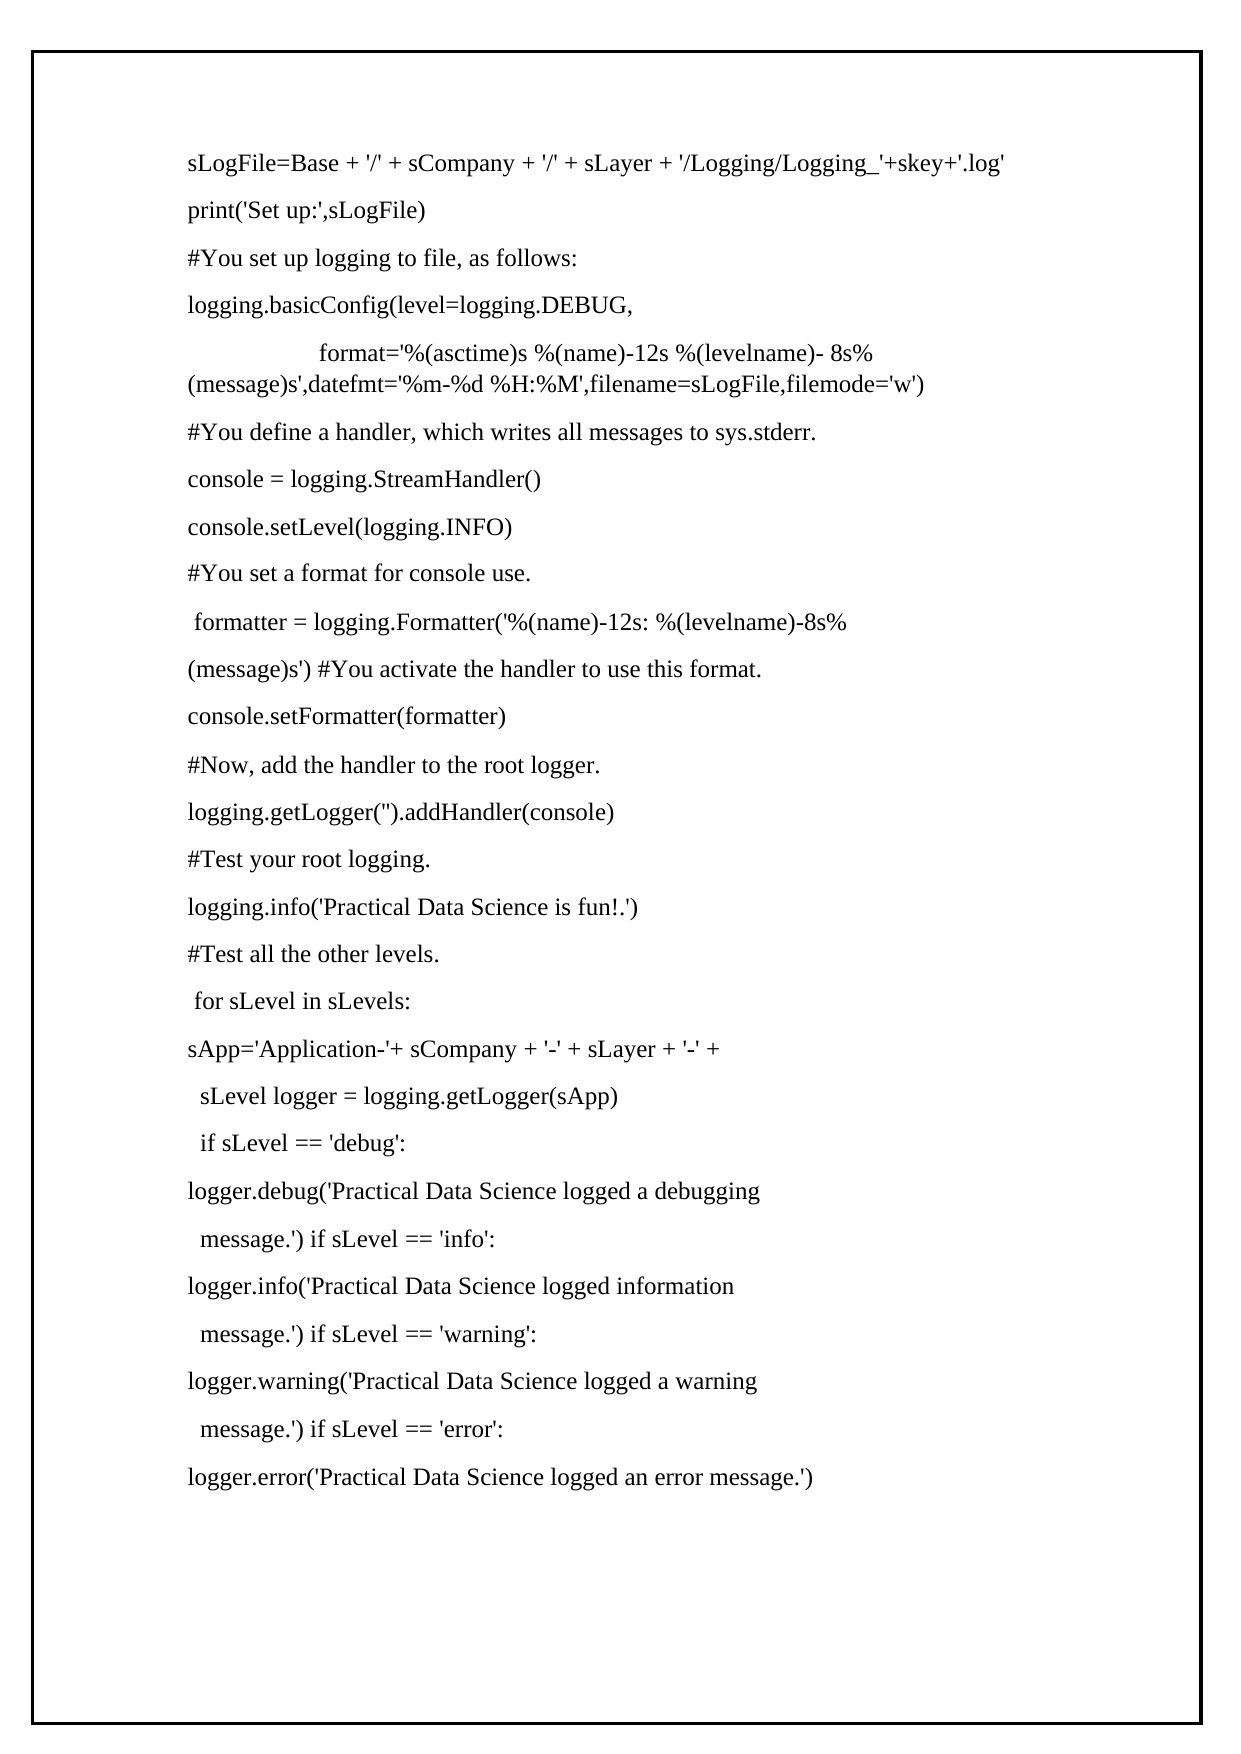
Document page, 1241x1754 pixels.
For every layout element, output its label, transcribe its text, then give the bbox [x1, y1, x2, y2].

text format='%(asctime)s %(name)-12s %(levelname)- 8s%(message)s',datefmt='%m-%d %H:%M',filename=sLogFile,filemode='w') [187, 338, 969, 398]
text sApp='Application-'+ sCompany + '-' + sLayer + '-' + sLevel logger = logging.getLogger(sApp) [187, 1034, 792, 1110]
text formatter = logging.Formatter('%(name)-12s: %(levelname)-8s%(message)s') #You activate the handler to use this format. [187, 607, 971, 683]
text if sLevel == 'debug': [200, 1129, 1199, 1157]
text console.setFormatter(formatter) [187, 702, 1199, 730]
text #You set up logging to file, as follows: logging.basicConfig(level=logging.DEBUG, [187, 243, 722, 319]
text #Now, add the handler to the root logger. logging.getLogger('').addHandler(console) #Test your root logging. logging.info('Practical Data Science is fun!.') #Test all the other levels. [187, 750, 638, 968]
text logger.info('Practical Data Science logged information message.') if sLevel == 'warning': [187, 1271, 844, 1347]
text for sLevel in sLevels: [194, 987, 1199, 1015]
text #You define a handler, which writes all messages to sys.stderr. console = logging.StreamHandler() console.setLevel(logging.INFO) [187, 417, 817, 541]
text logger.debug('Practical Data Science logged a debugging message.') if sLevel == 'info': [187, 1176, 870, 1252]
text logger.warning('Practical Data Science logged a warning message.') if sLevel == 'error': [187, 1366, 867, 1442]
text sLogFile=Base + '/' + sCompany + '/' + sLayer + '/Logging/Logging_'+skey+'.log' print('Set up:',sLogFile) [187, 148, 1065, 224]
text logger.error('Practical Data Science logged an error message.') [187, 1462, 1199, 1490]
text #You set a format for console use. [187, 559, 1199, 587]
